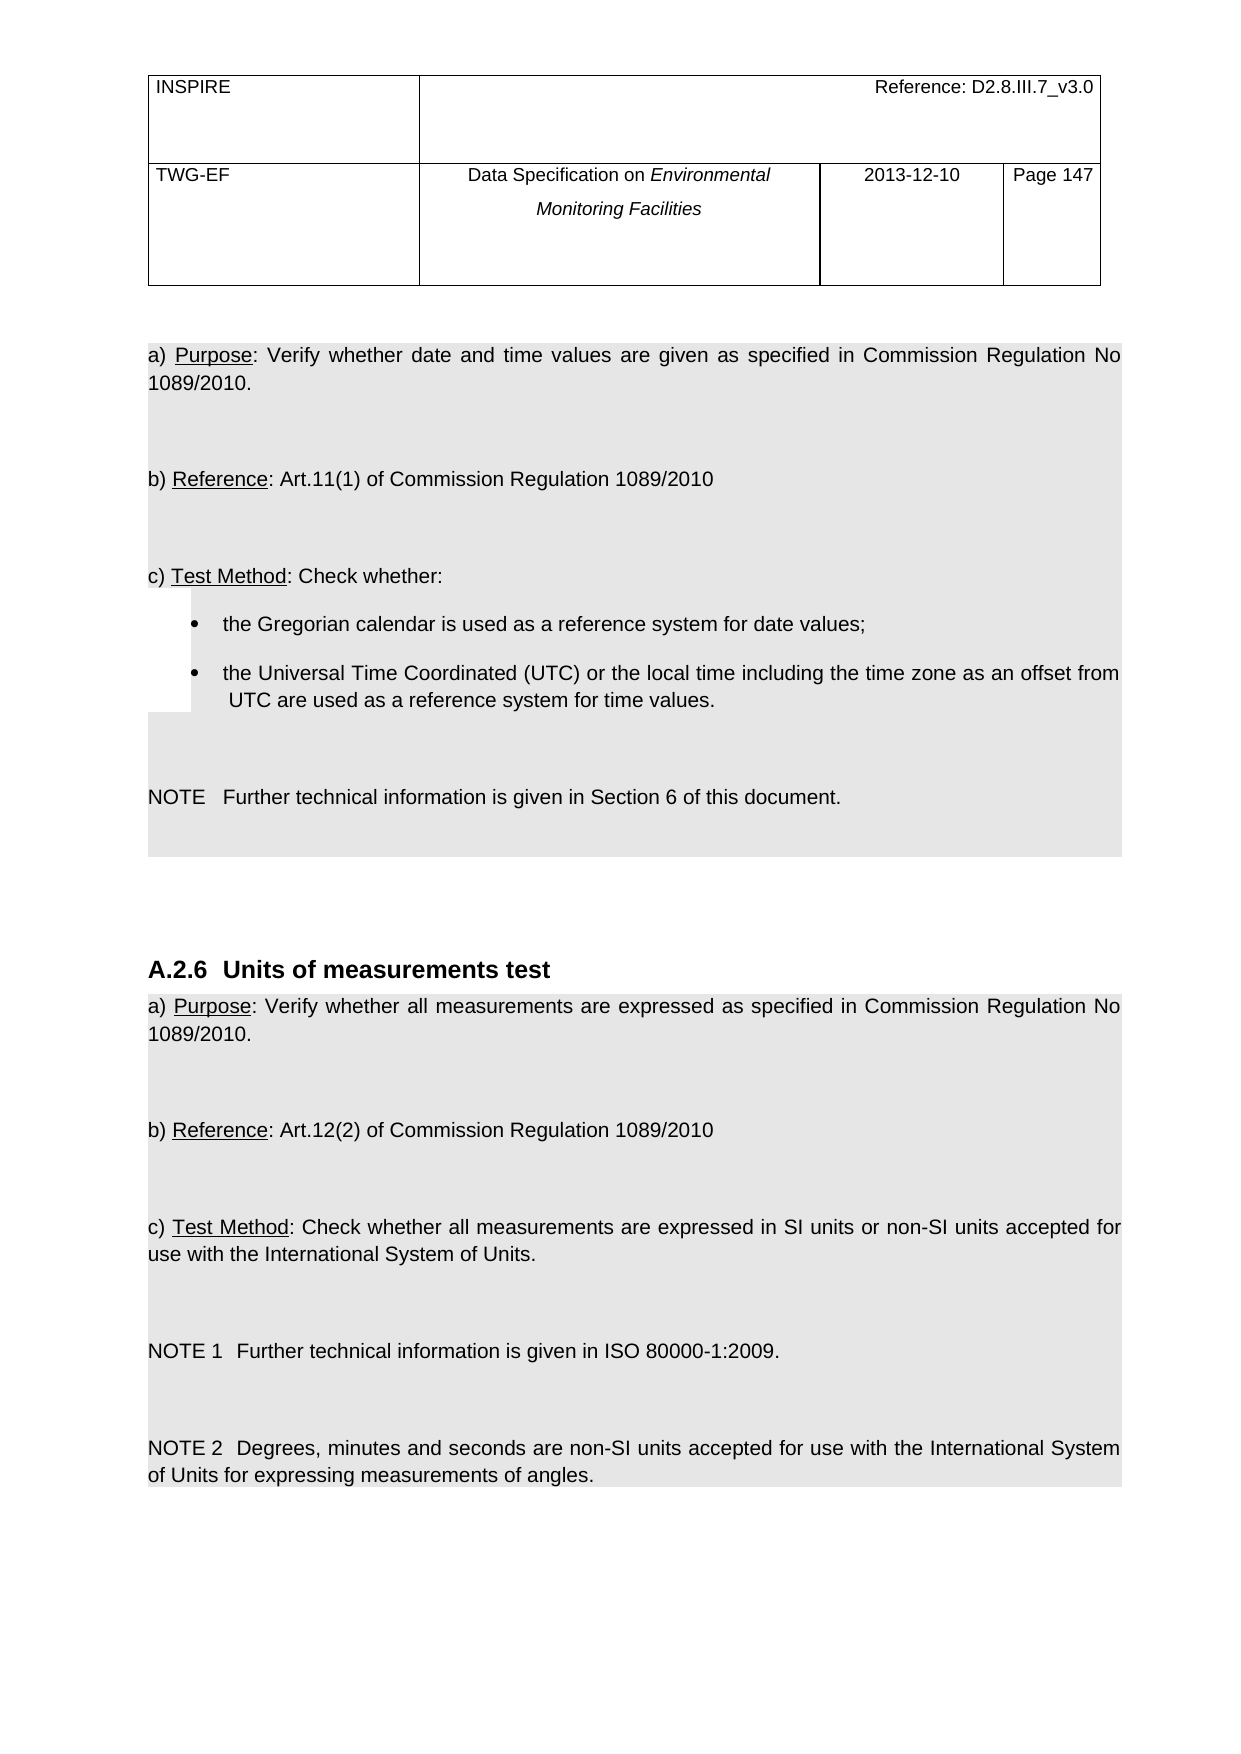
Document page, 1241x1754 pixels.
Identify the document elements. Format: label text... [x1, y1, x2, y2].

text NOTE 2 Degrees, minutes and seconds are non-SI units accepted for use with the International System of Units for expressing measurements of angles. [148, 1436, 1122, 1487]
list the Gregorian calendar is used as a reference system for date values; [191, 612, 1122, 636]
text c) Test Method: Check whether: [148, 564, 1122, 588]
text a) Purpose: Verify whether date and time values are given as specified in Commission Regulation No 1089/2010. [148, 343, 1122, 394]
list Units of measurements test [148, 955, 1122, 983]
text NOTE Further technical information is given in Section 6 of this document. [148, 785, 1122, 809]
list the Universal Time Coordinated (UTC) or the local time including the time zone as an offset from UTC are used as a reference system for time values. [191, 660, 1122, 712]
text b) Reference: Art.11(1) of Commission Regulation 1089/2010 [148, 467, 1122, 491]
text a) Purpose: Verify whether all measurements are expressed as specified in Commission Regulation No 1089/2010. [148, 994, 1122, 1045]
text c) Test Method: Check whether all measurements are expressed in SI units or non-SI units accepted for use with the International System of Units. [148, 1215, 1122, 1266]
text b) Reference: Art.12(2) of Commission Regulation 1089/2010 [148, 1118, 1122, 1142]
text NOTE 1 Further technical information is given in ISO 80000-1:2009. [148, 1339, 1122, 1363]
